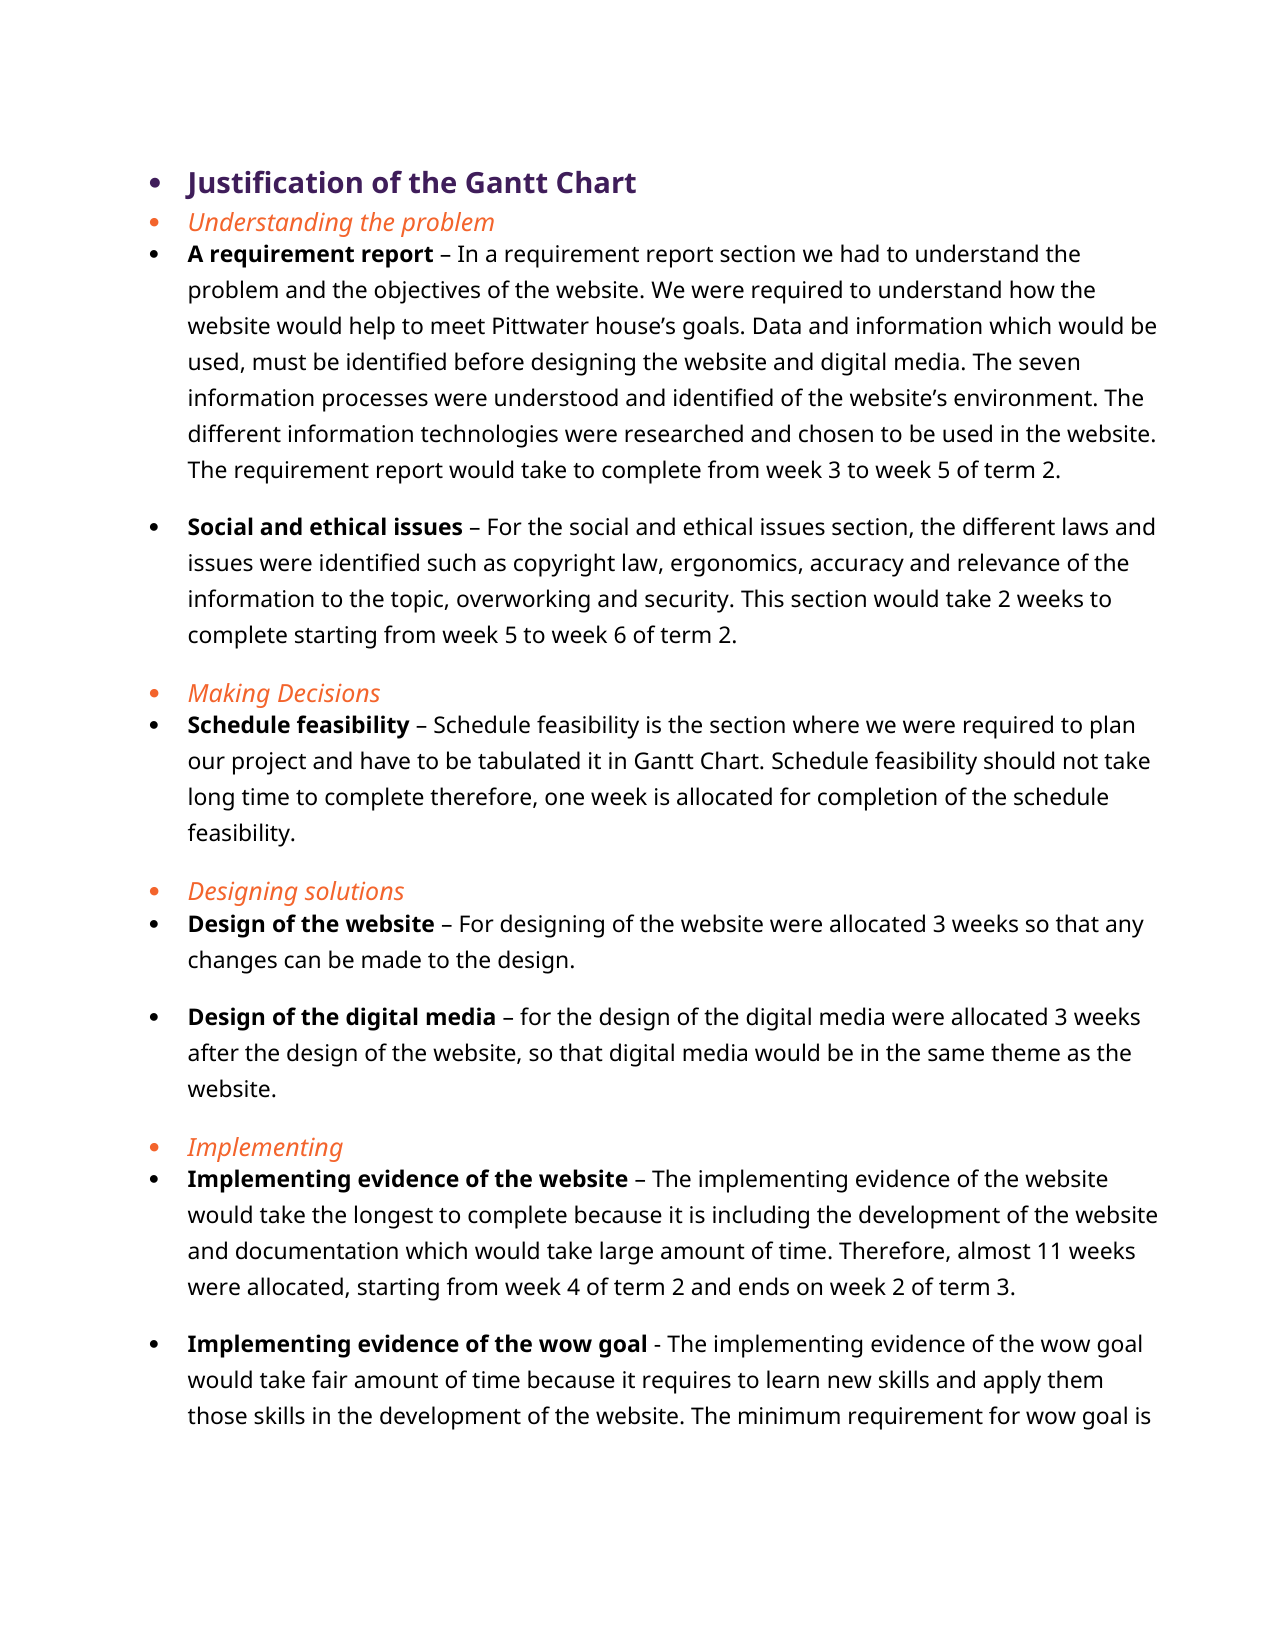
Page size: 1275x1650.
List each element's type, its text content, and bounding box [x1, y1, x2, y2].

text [150, 1328, 1162, 1431]
text Design of the digital media – for the design of the digital media were allocated 3 weeks after the design of the website, so that digital media would be in the same theme as the website. [150, 1001, 1162, 1104]
subtitle Implementing [150, 1129, 1162, 1163]
text A requirement report – In a requirement report section we had to understand the problem and the objectives of the website. We were required to understand how the website would help to meet Pittwater house’s goals. Data and information which would be used, must be identified before designing the website and digital media. The seven information processes were understood and identified of the website’s environment. The different information technologies were researched and chosen to be used in the website. The requirement report would take to complete from week 3 to week 5 of term 2. [150, 238, 1162, 485]
text Social and ethical issues – For the social and ethical issues section, the different laws and issues were identified such as copyright law, ergonomics, accuracy and relevance of the information to the topic, overworking and security. This section would take 2 weeks to complete starting from week 5 to week 6 of term 2. [150, 511, 1162, 650]
subtitle Understanding the problem [150, 204, 1162, 238]
text Design of the website – For designing of the website were allocated 3 weeks so that any changes can be made to the design. [150, 908, 1162, 975]
subtitle Making Decisions [150, 675, 1162, 709]
subtitle Designing solutions [150, 874, 1162, 908]
text Schedule feasibility – Schedule feasibility is the section where we were required to plan our project and have to be tabulated it in Gantt Chart. Schedule feasibility should not take long time to complete therefore, one week is allocated for completion of the schedule feasibility. [150, 709, 1162, 848]
subtitle Justification of the Gantt Chart [150, 162, 1162, 202]
text Implementing evidence of the website – The implementing evidence of the website would take the longest to complete because it is including the development of the website and documentation which would take large amount of time. Therefore, almost 11 weeks were allocated, starting from week 4 of term 2 and ends on week 2 of term 3. [150, 1163, 1162, 1302]
